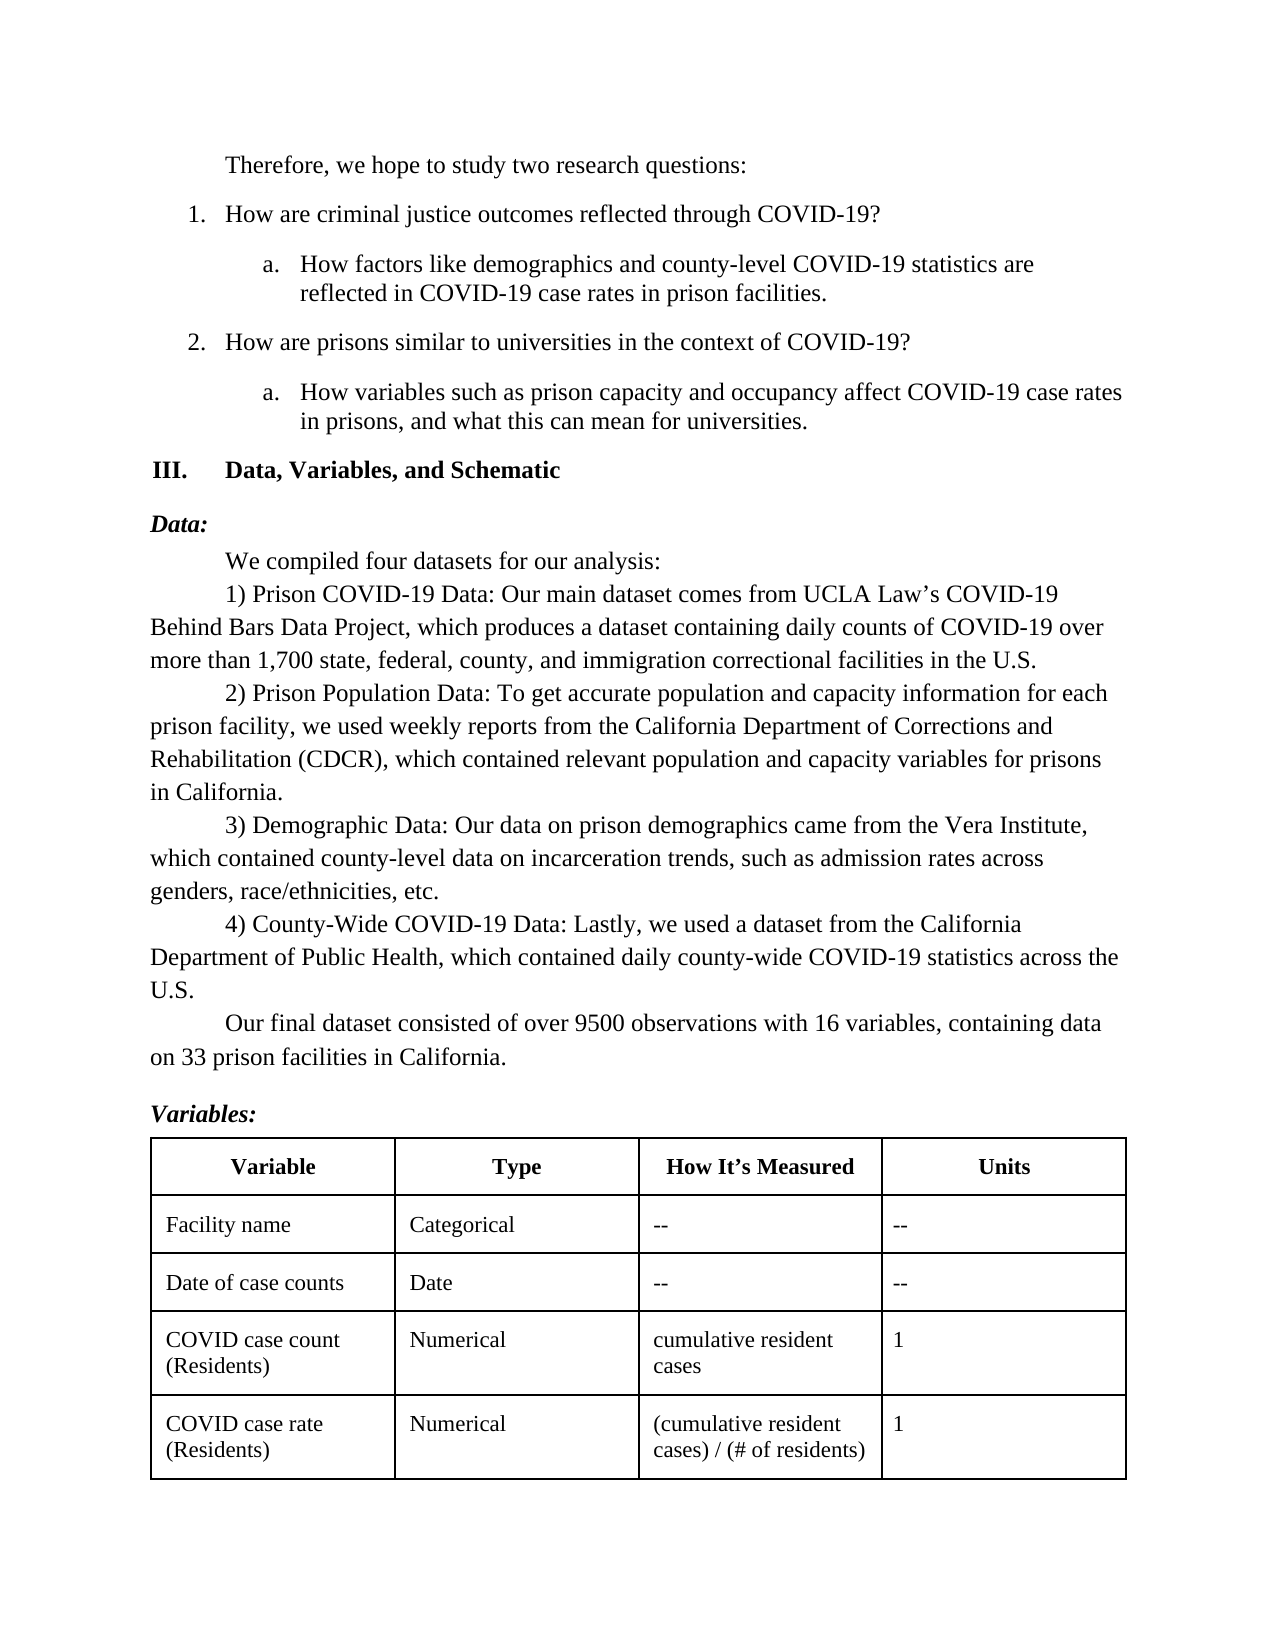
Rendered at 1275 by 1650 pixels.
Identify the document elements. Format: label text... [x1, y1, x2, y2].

table_cell -- [640, 1196, 881, 1252]
text 4) County-Wide COVID-19 Data: Lastly, we used a dataset from the California Department of Public Health, which contained daily county-wide COVID-19 statistics across the U.S. [150, 909, 1125, 1004]
list How are prisons similar to universities in the context of COVID-19? [187, 327, 1125, 356]
table_cell Categorical [396, 1196, 638, 1252]
table_cell 1 [883, 1312, 1125, 1393]
subtitle Data: [150, 509, 1125, 538]
table_cell Facility name [152, 1196, 394, 1252]
text Therefore, we hope to study two research questions: [150, 150, 1125, 179]
table_cell -- [883, 1196, 1125, 1252]
table_cell 1 [883, 1396, 1125, 1477]
table_cell Date [396, 1254, 638, 1309]
table_cell COVID case count (Residents) [152, 1312, 394, 1393]
list How factors like demographics and county-level COVID-19 statistics are reflected in COVID-19 case rates in prison facilities. [262, 249, 1125, 307]
table_cell Numerical [396, 1396, 638, 1477]
list How are criminal justice outcomes reflected through COVID-19? [187, 199, 1125, 228]
text We compiled four datasets for our analysis: [150, 546, 1125, 575]
table_cell -- [883, 1254, 1125, 1309]
table_cell (cumulative resident cases) / (# of residents) [640, 1396, 881, 1477]
list How variables such as prison capacity and occupancy affect COVID-19 case rates in prisons, and what this can mean for universities. [262, 377, 1125, 434]
table_cell Date of case counts [152, 1254, 394, 1309]
table_header Units [883, 1139, 1125, 1194]
text 3) Demographic Data: Our data on prison demographics came from the Vera Institute, which contained county-level data on incarceration trends, such as admission rates across genders, race/ethnicities, etc. [150, 810, 1125, 905]
table_header Variable [152, 1139, 394, 1194]
text 2) Prison Population Data: To get accurate population and capacity information for each prison facility, we used weekly reports from the California Department of Corrections and Rehabilitation (CDCR), which contained relevant population and capacity variables for prisons in California. [150, 678, 1125, 806]
table_cell COVID case rate (Residents) [152, 1396, 394, 1477]
text 1) Prison COVID-19 Data: Our main dataset comes from UCLA Law’s COVID-19 Behind Bars Data Project, which produces a dataset containing daily counts of COVID-19 over more than 1,700 state, federal, county, and immigration correctional facilities in the U.S. [150, 579, 1125, 674]
text Our final dataset consisted of over 9500 observations with 16 variables, containing data on 33 prison facilities in California. [150, 1008, 1125, 1070]
subtitle Variables: [150, 1099, 1125, 1128]
table_header Type [396, 1139, 638, 1194]
table_cell -- [640, 1254, 881, 1309]
table_cell cumulative resident cases [640, 1312, 881, 1393]
table_cell Numerical [396, 1312, 638, 1393]
table_header How It’s Measured [640, 1139, 881, 1194]
subtitle Data, Variables, and Schematic [187, 455, 1125, 484]
